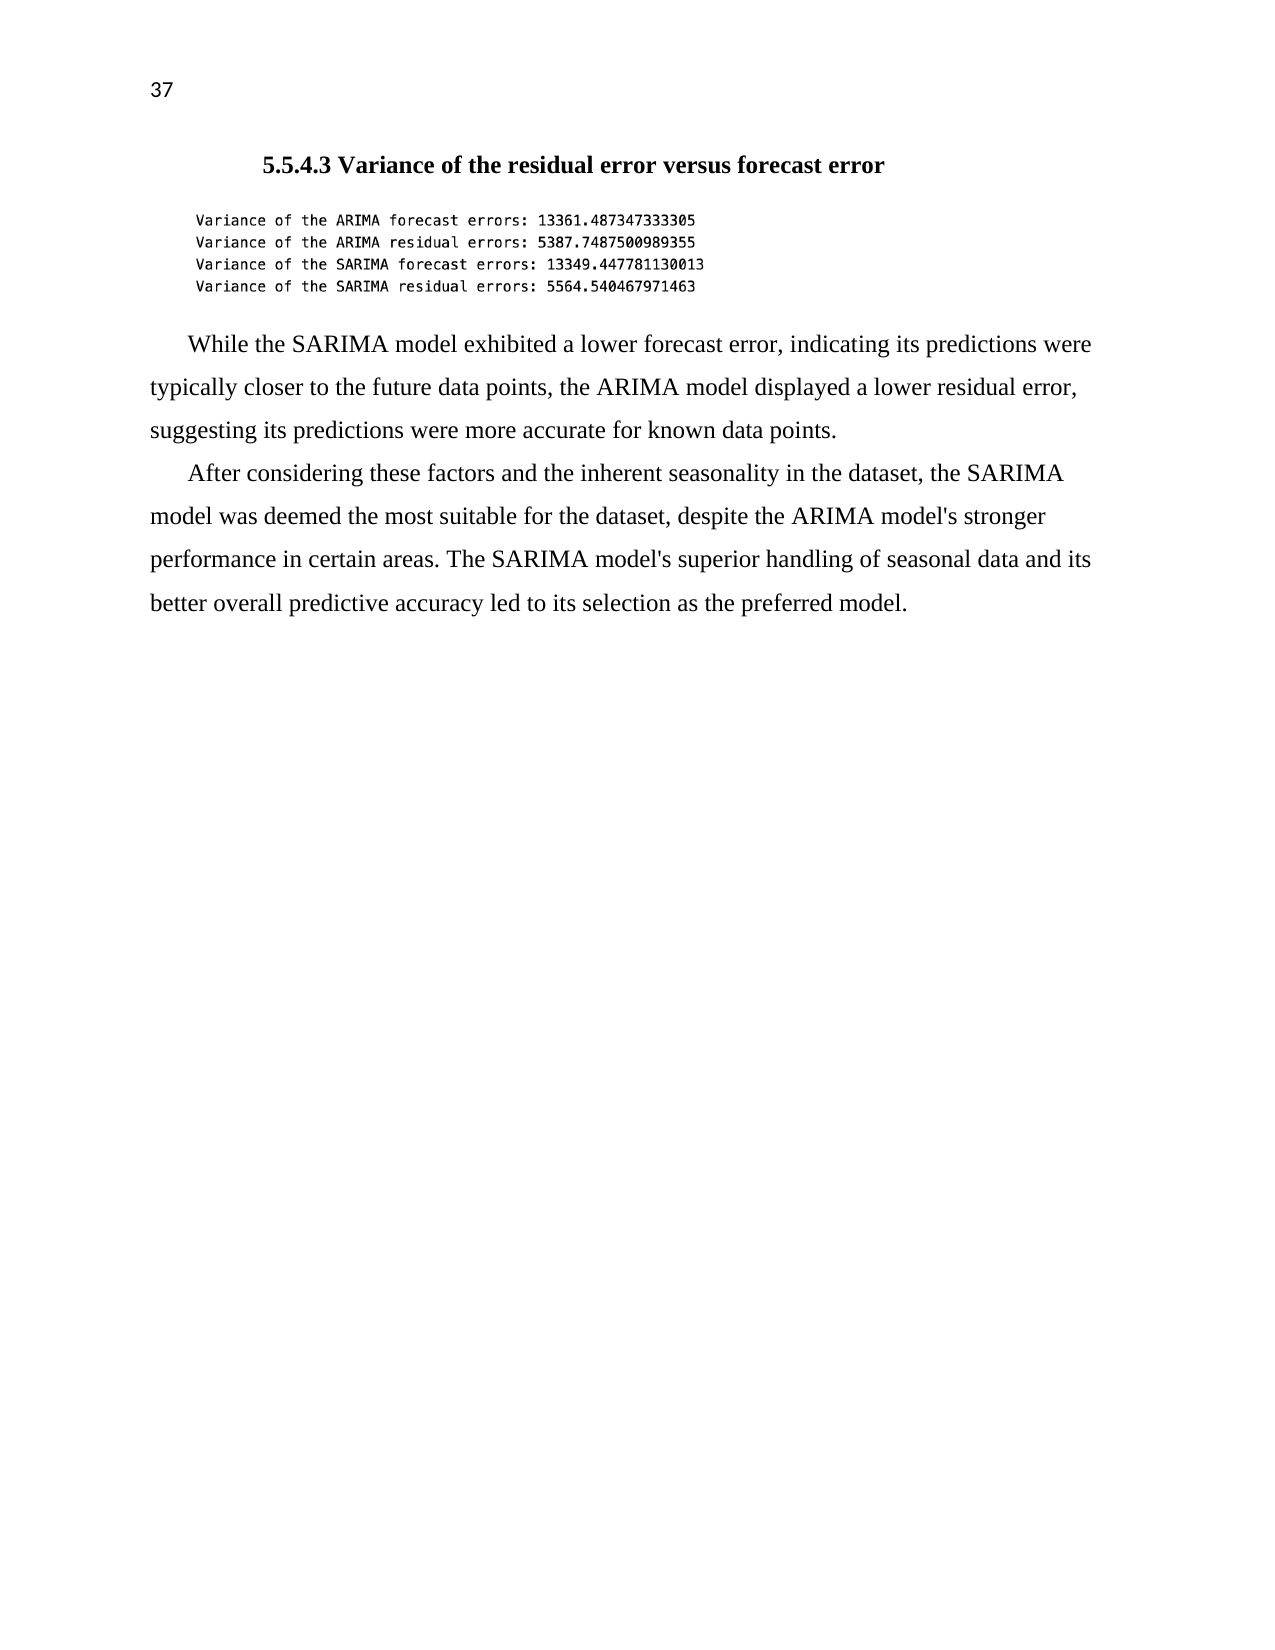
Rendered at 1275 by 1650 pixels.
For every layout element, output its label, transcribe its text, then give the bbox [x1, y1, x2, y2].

list Variance of the residual error versus forecast error [262, 150, 1125, 179]
list While the SARIMA model exhibited a lower forecast error, indicating its predictions were typically closer to the future data points, the ARIMA model displayed a lower residual error, suggesting its predictions were more accurate for known data points. [150, 329, 1125, 444]
list After considering these factors and the inherent seasonality in the dataset, the SARIMA model was deemed the most suitable for the dataset, despite the ARIMA model's stronger performance in certain areas. The SARIMA model's superior handling of seasonal data and its better overall predictive accuracy led to its selection as the preferred model. [150, 458, 1125, 616]
picture [187, 207, 715, 301]
